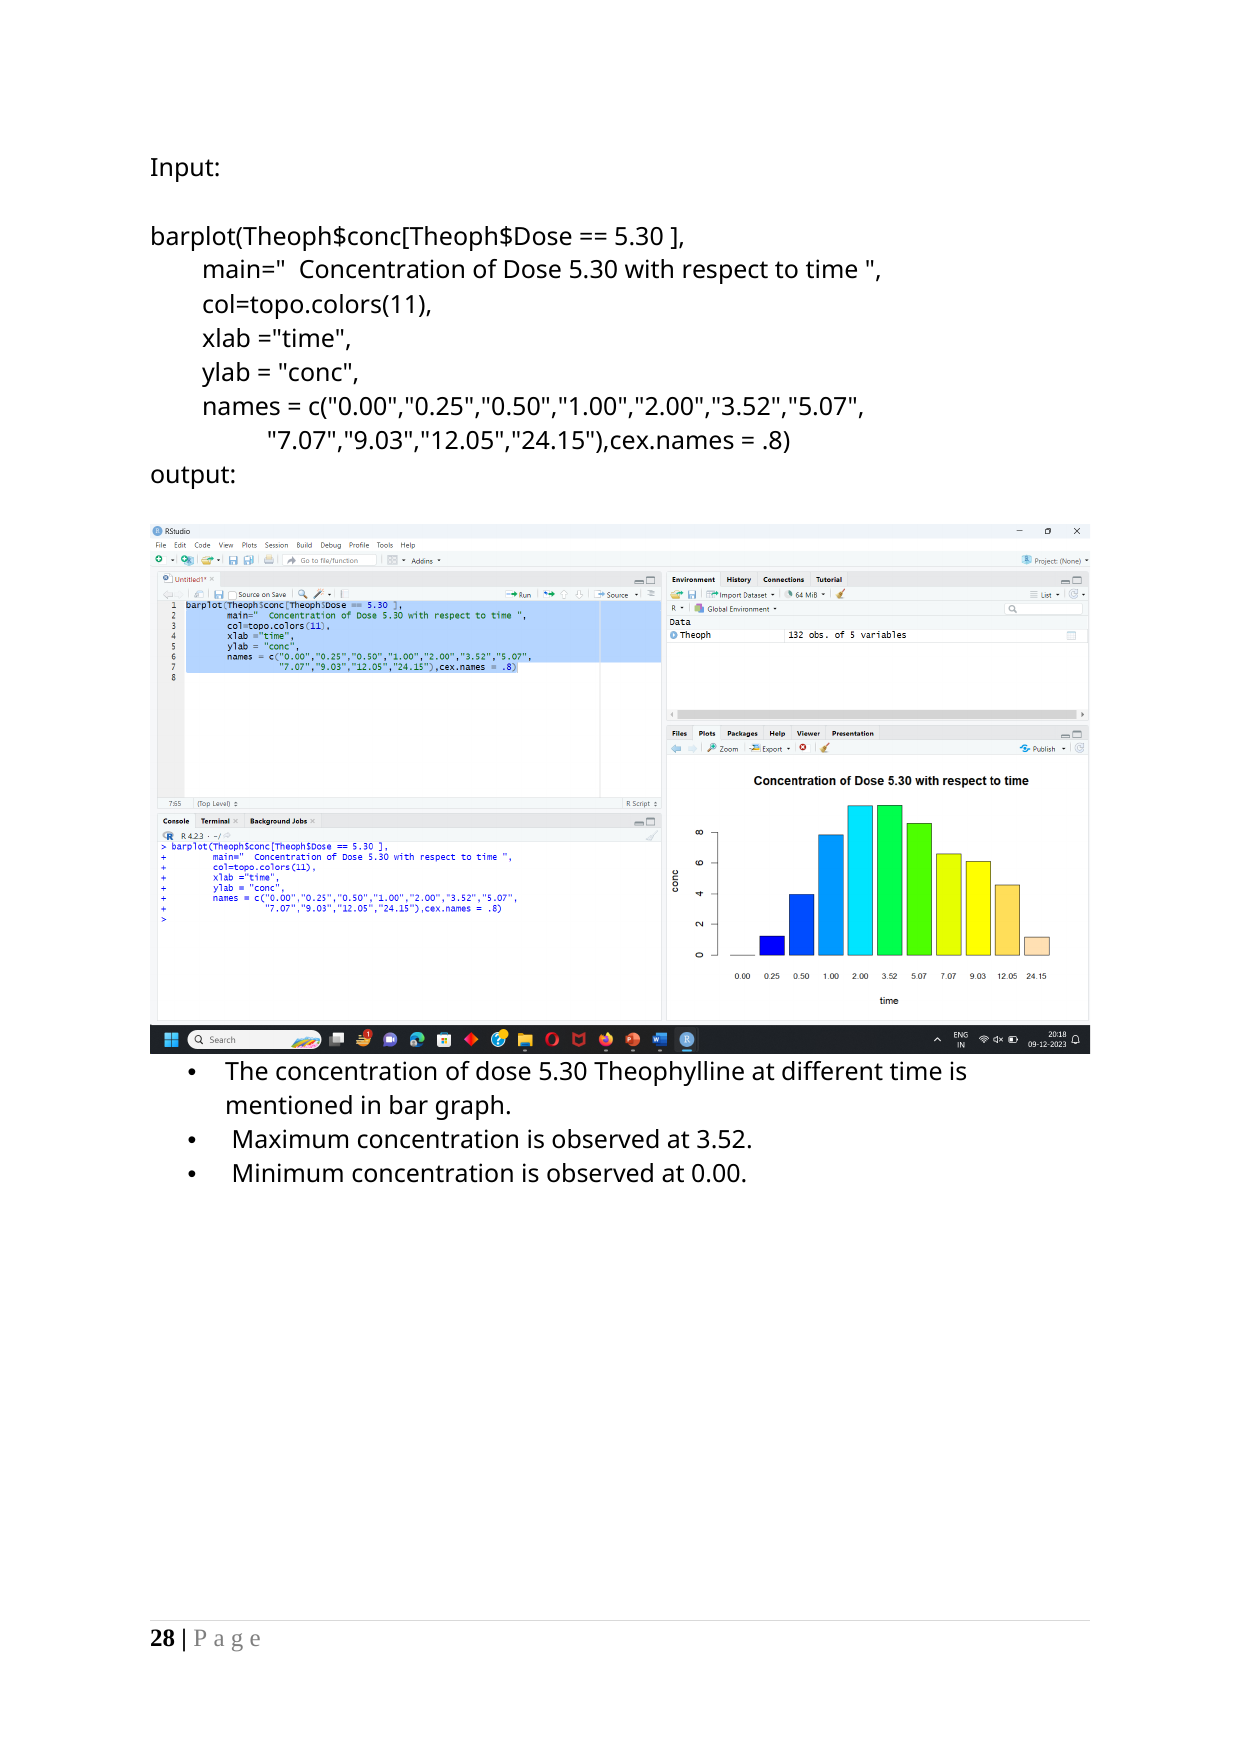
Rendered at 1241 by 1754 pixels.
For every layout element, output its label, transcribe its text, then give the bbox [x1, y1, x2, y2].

text barplot(Theoph$conc[Theoph$Dose == 5.30 ], [150, 218, 1090, 252]
text main=" Concentration of Dose 5.30 with respect to time ", [150, 252, 1090, 286]
text xlab ="time", [150, 320, 1090, 354]
text ylab = "conc", [150, 354, 1090, 388]
text Input: [150, 150, 1090, 184]
text col=topo.colors(11), [150, 286, 1090, 320]
text output: [150, 457, 1090, 491]
text names = c("0.00","0.25","0.50","1.00","2.00","3.52","5.07", [150, 388, 1090, 422]
picture [150, 524, 1091, 1054]
list The concentration of dose 5.30 Theophylline at different time is mentioned in bar graph. [187, 1054, 1090, 1122]
list Minimum concentration is observed at 0.00. [187, 1156, 1090, 1190]
text "7.07","9.03","12.05","24.15"),cex.names = .8) [150, 422, 1090, 457]
list Maximum concentration is observed at 3.52. [187, 1122, 1090, 1156]
